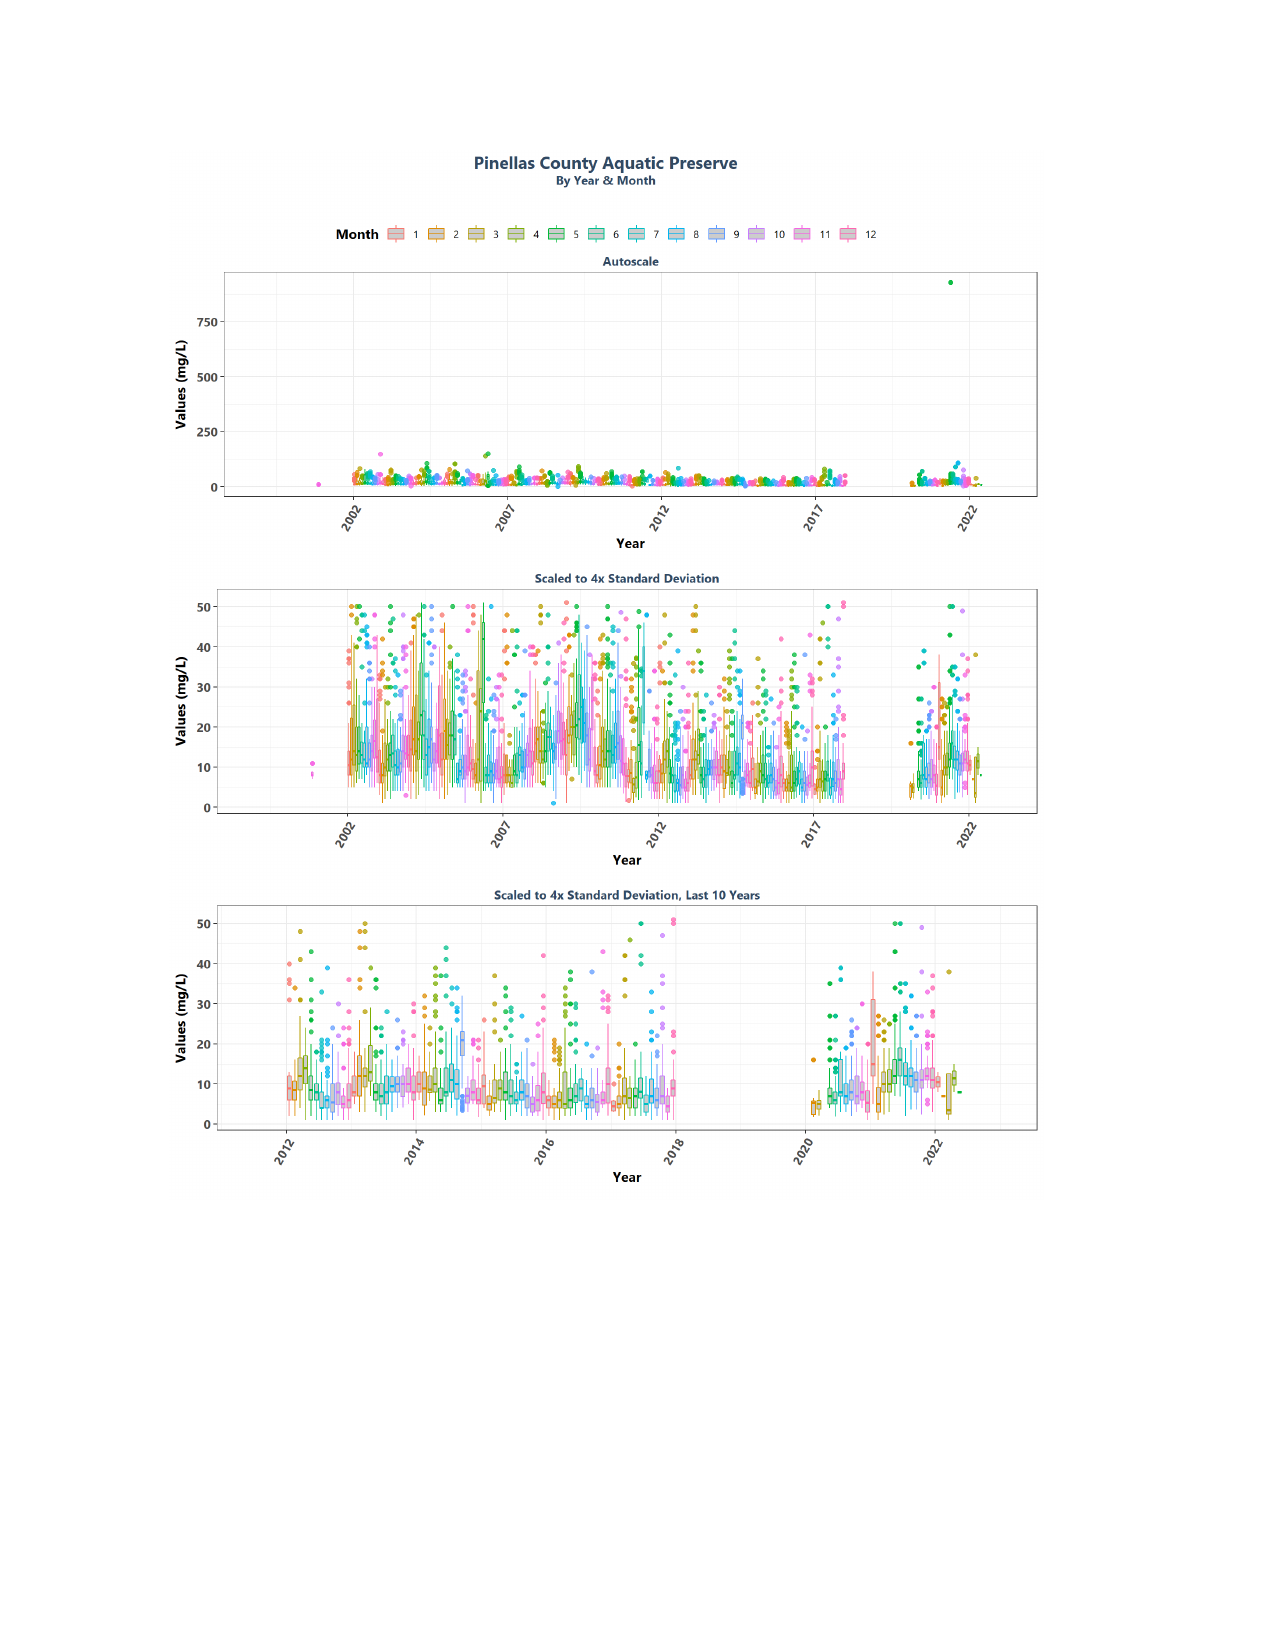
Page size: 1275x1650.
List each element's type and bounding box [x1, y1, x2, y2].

picture [168, 150, 1044, 1200]
